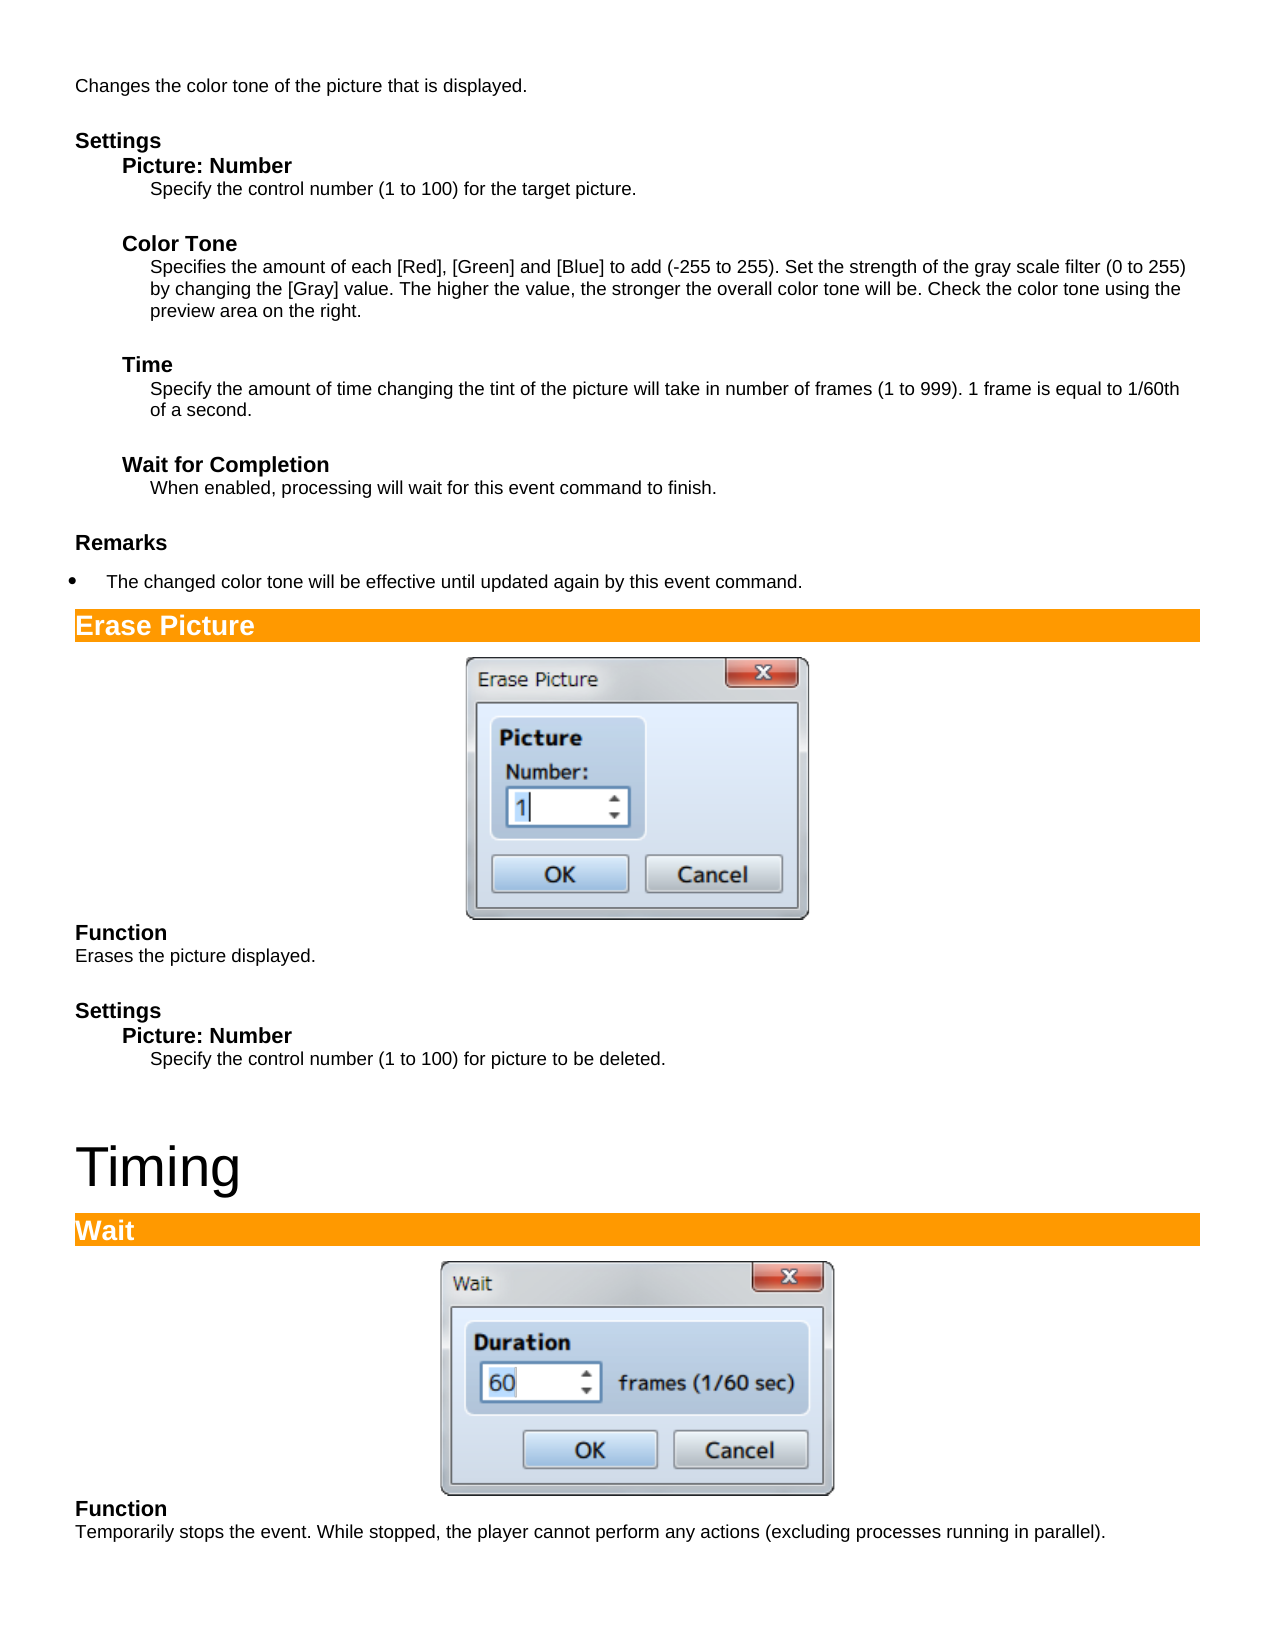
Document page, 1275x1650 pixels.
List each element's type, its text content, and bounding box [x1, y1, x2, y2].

text Settings [75, 998, 1200, 1023]
text Time [122, 352, 1200, 377]
text Function [75, 920, 1200, 945]
text Specify the control number (1 to 100) for picture to be deleted. [150, 1048, 1200, 1070]
picture [440, 1261, 835, 1496]
text Picture: Number [122, 153, 1200, 178]
text Temporarily stops the event. While stopped, the player cannot perform any actions (excluding processes running in parallel). [75, 1521, 1200, 1542]
text Erases the picture displayed. [75, 945, 1200, 966]
text Specifies the amount of each [Red], [Green] and [Blue] to add (-255 to 255). Set the strength of the gray scale filter (0 to 255) by changing the [Gray] value. The higher the value, the stronger the overall color tone will be. Check the color tone using the preview area on the right. [150, 256, 1200, 321]
text Timing [75, 1133, 1200, 1198]
text Changes the color tone of the picture that is displayed. [75, 75, 1200, 97]
text Erase Picture [75, 609, 1200, 642]
text Wait [75, 1213, 1200, 1246]
picture [465, 657, 810, 920]
text Specify the amount of time changing the tint of the picture will take in number of frames (1 to 999). 1 frame is equal to 1/60th of a second. [150, 377, 1200, 421]
text Remarks [75, 530, 1200, 555]
list The changed color tone will be effective until updated again by this event command. [69, 571, 1200, 593]
text Wait for Completion [122, 452, 1200, 477]
text When enabled, processing will wait for this event command to finish. [150, 477, 1200, 498]
text Specify the control number (1 to 100) for the target picture. [150, 178, 1200, 200]
text Picture: Number [122, 1023, 1200, 1048]
text Function [75, 1496, 1200, 1521]
text Color Tone [122, 231, 1200, 256]
text Settings [75, 128, 1200, 153]
